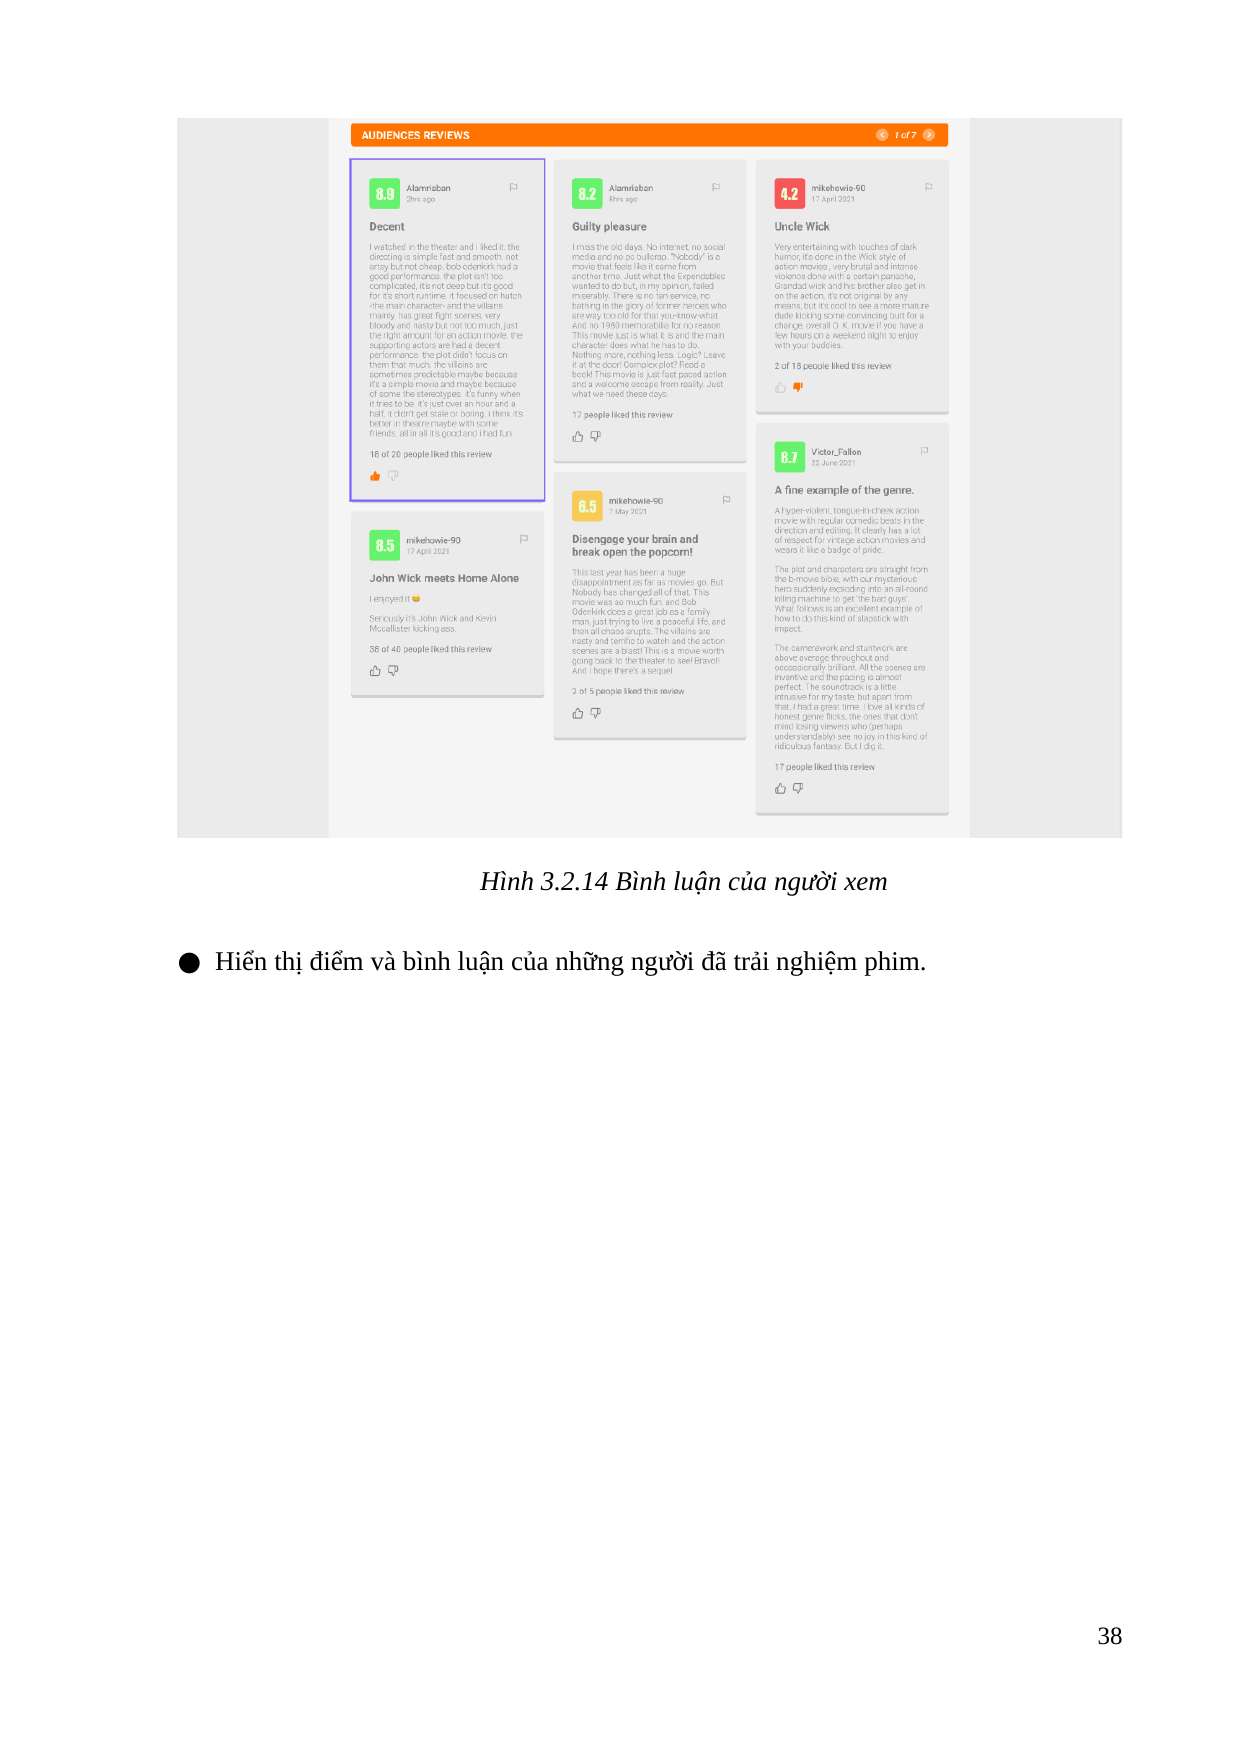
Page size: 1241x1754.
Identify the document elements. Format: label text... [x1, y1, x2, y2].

list Hiển thị điểm và bình luận của những người đã trải nghiệm phim. [177, 931, 1122, 986]
text Hình 3.2.14 Bình luận của người xem [177, 865, 1122, 896]
picture [177, 118, 1123, 838]
